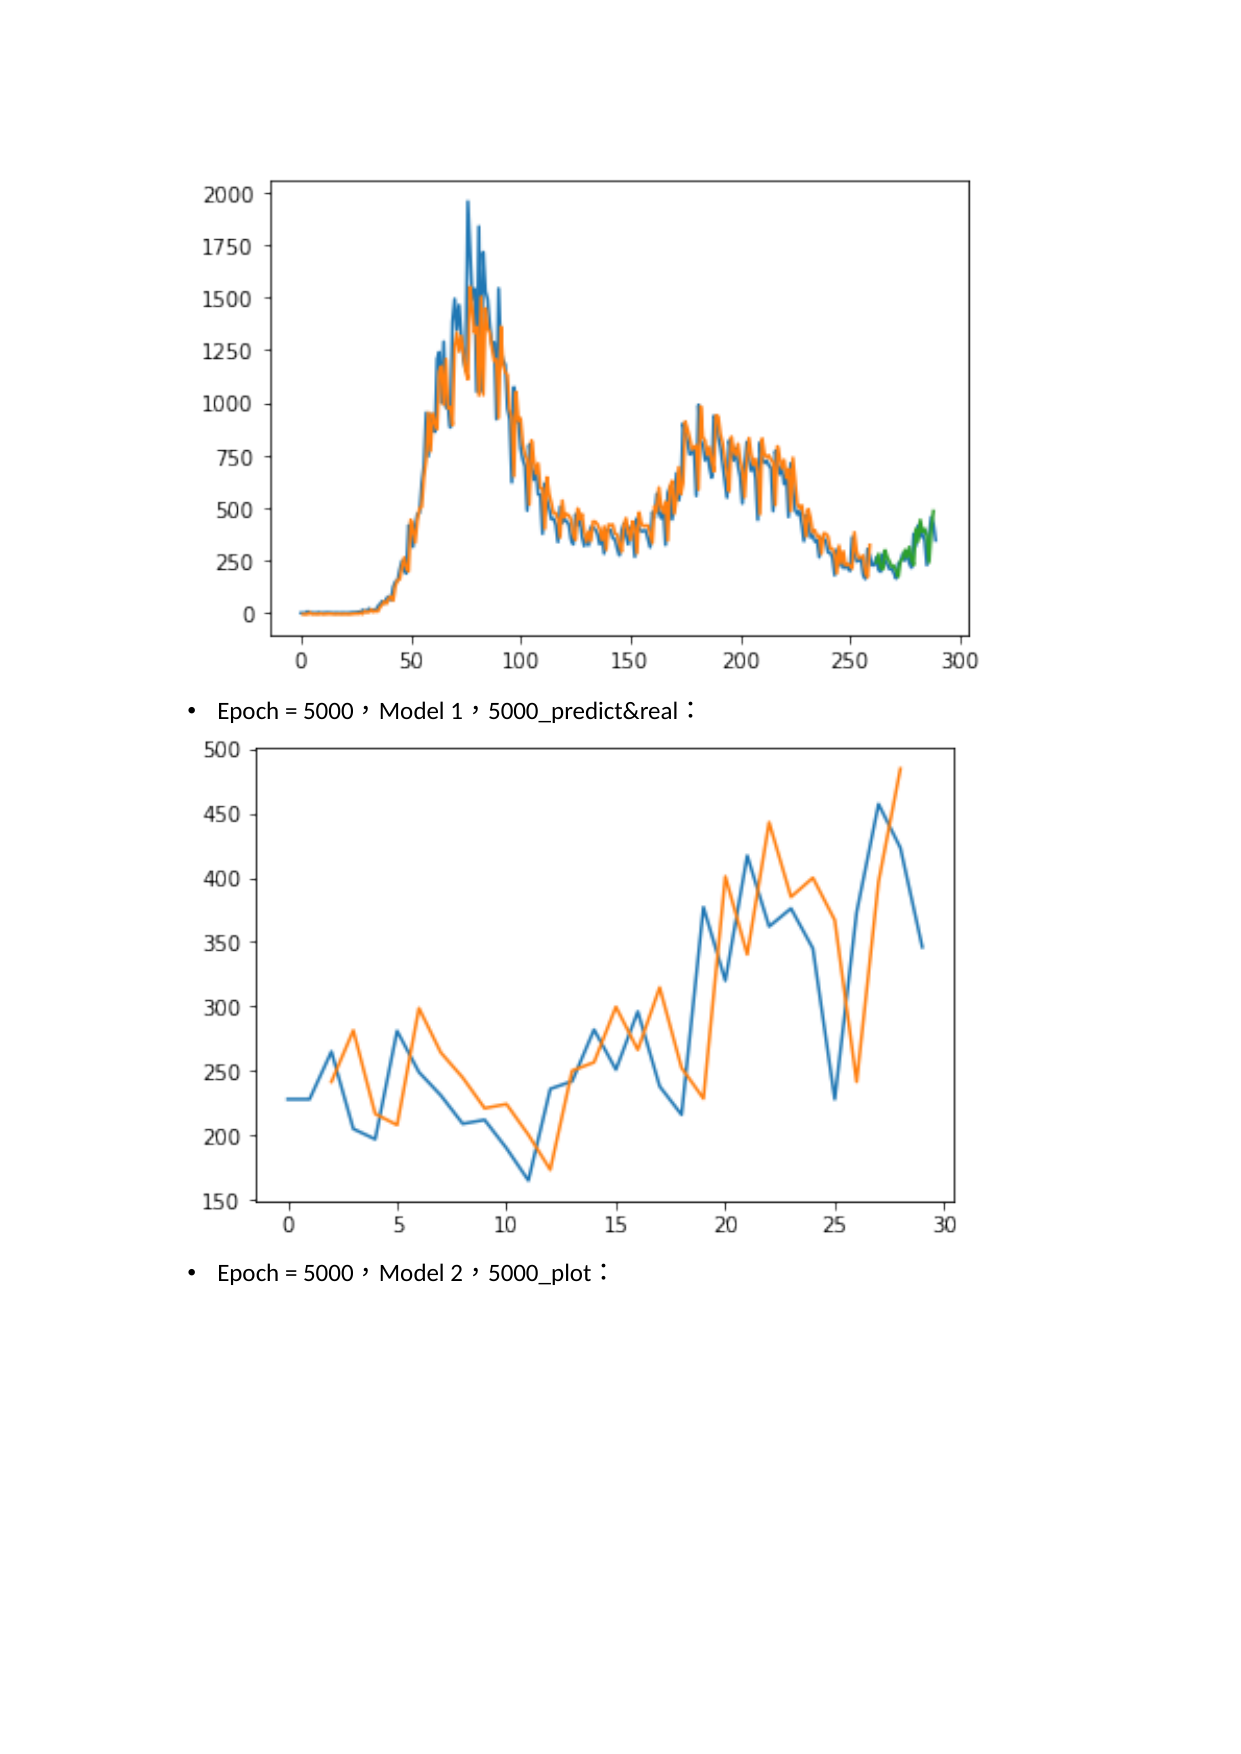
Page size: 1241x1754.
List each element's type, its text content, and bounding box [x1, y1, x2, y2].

list Epoch = 5000，Model 1，5000_predict&real： [187, 689, 1053, 727]
picture [187, 168, 994, 686]
list Epoch = 5000，Model 2，5000_plot： [187, 1252, 1053, 1289]
picture [187, 727, 971, 1252]
